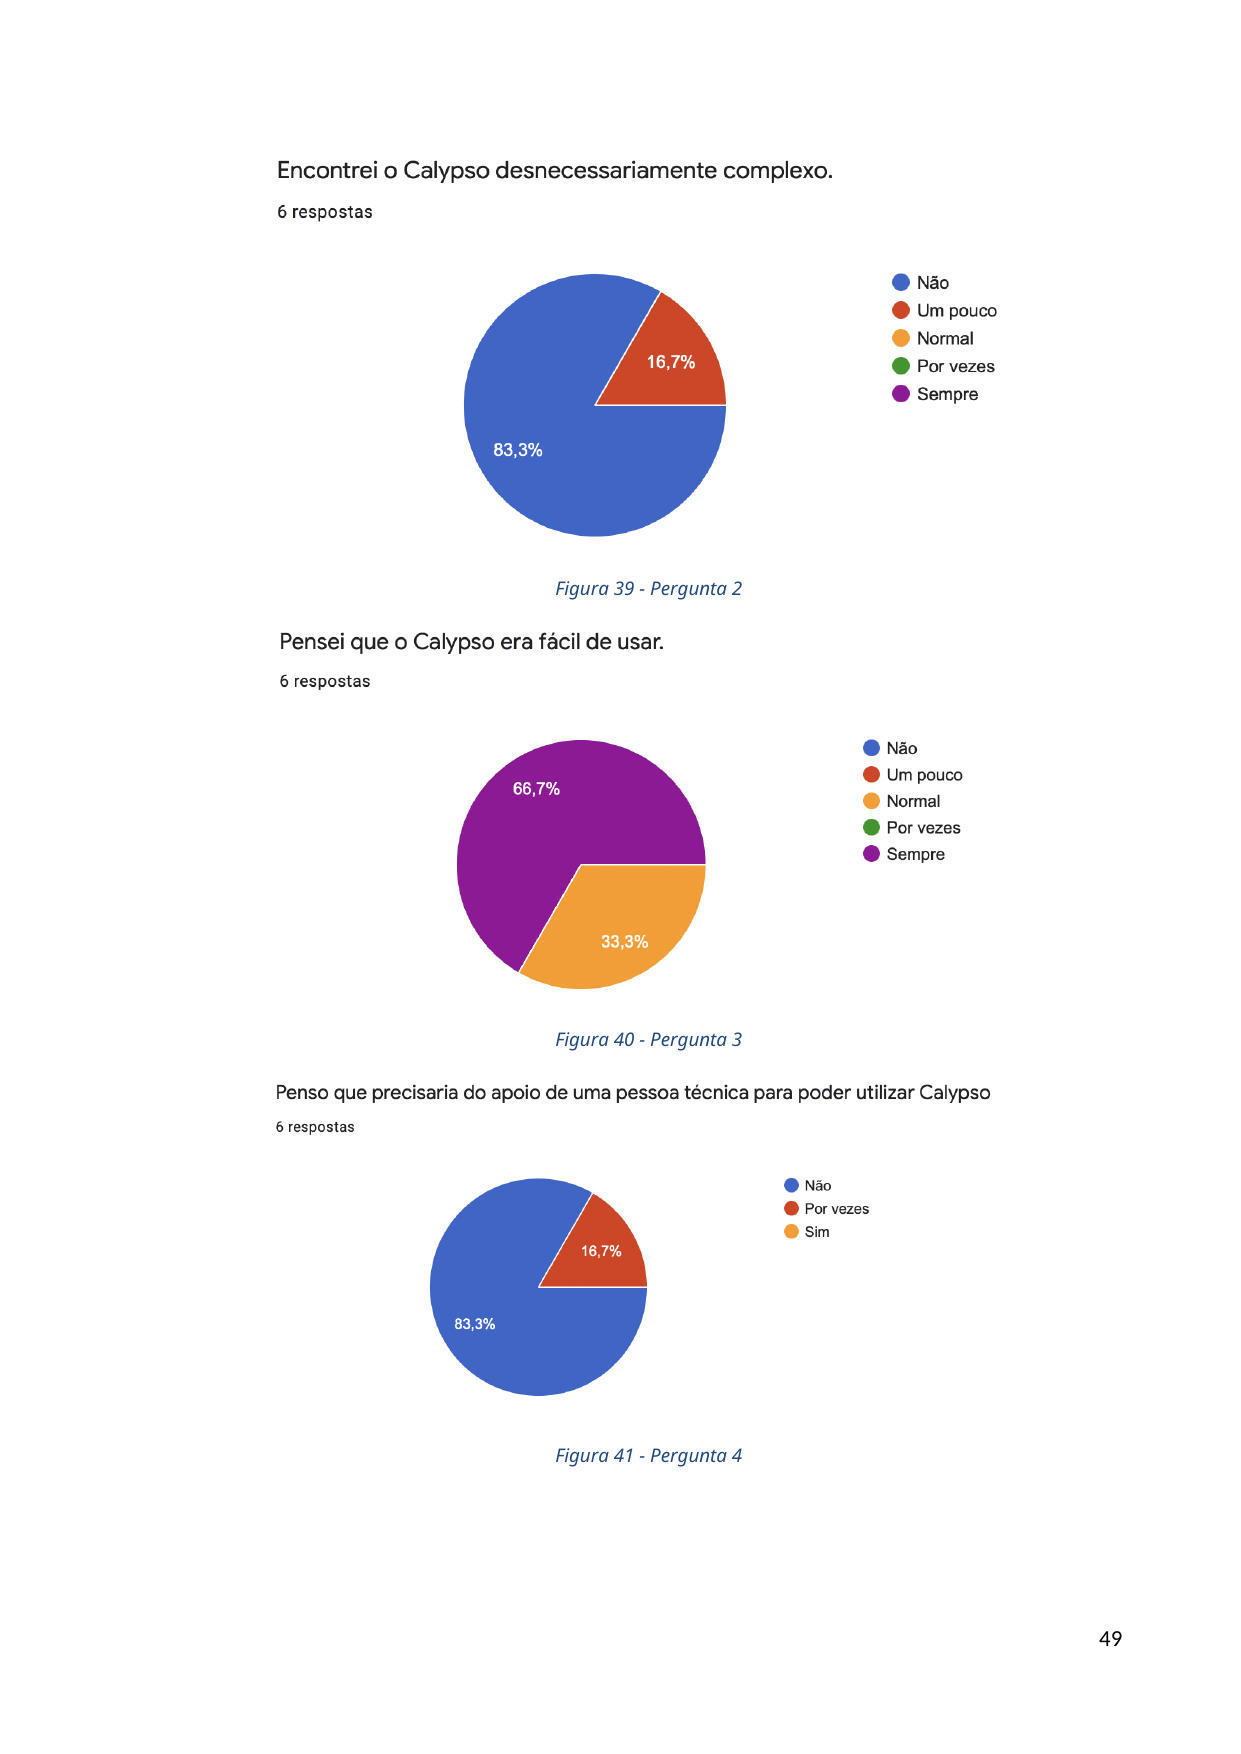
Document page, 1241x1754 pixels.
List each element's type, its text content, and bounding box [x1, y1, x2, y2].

picture [268, 147, 1031, 550]
picture [268, 621, 1031, 1002]
text Figura 40 - Pergunta 3 [177, 1027, 1122, 1052]
text Figura 39 - Pergunta 2 [177, 575, 1122, 601]
text Figura 41 - Pergunta 4 [177, 1443, 1122, 1468]
picture [268, 1072, 1031, 1418]
